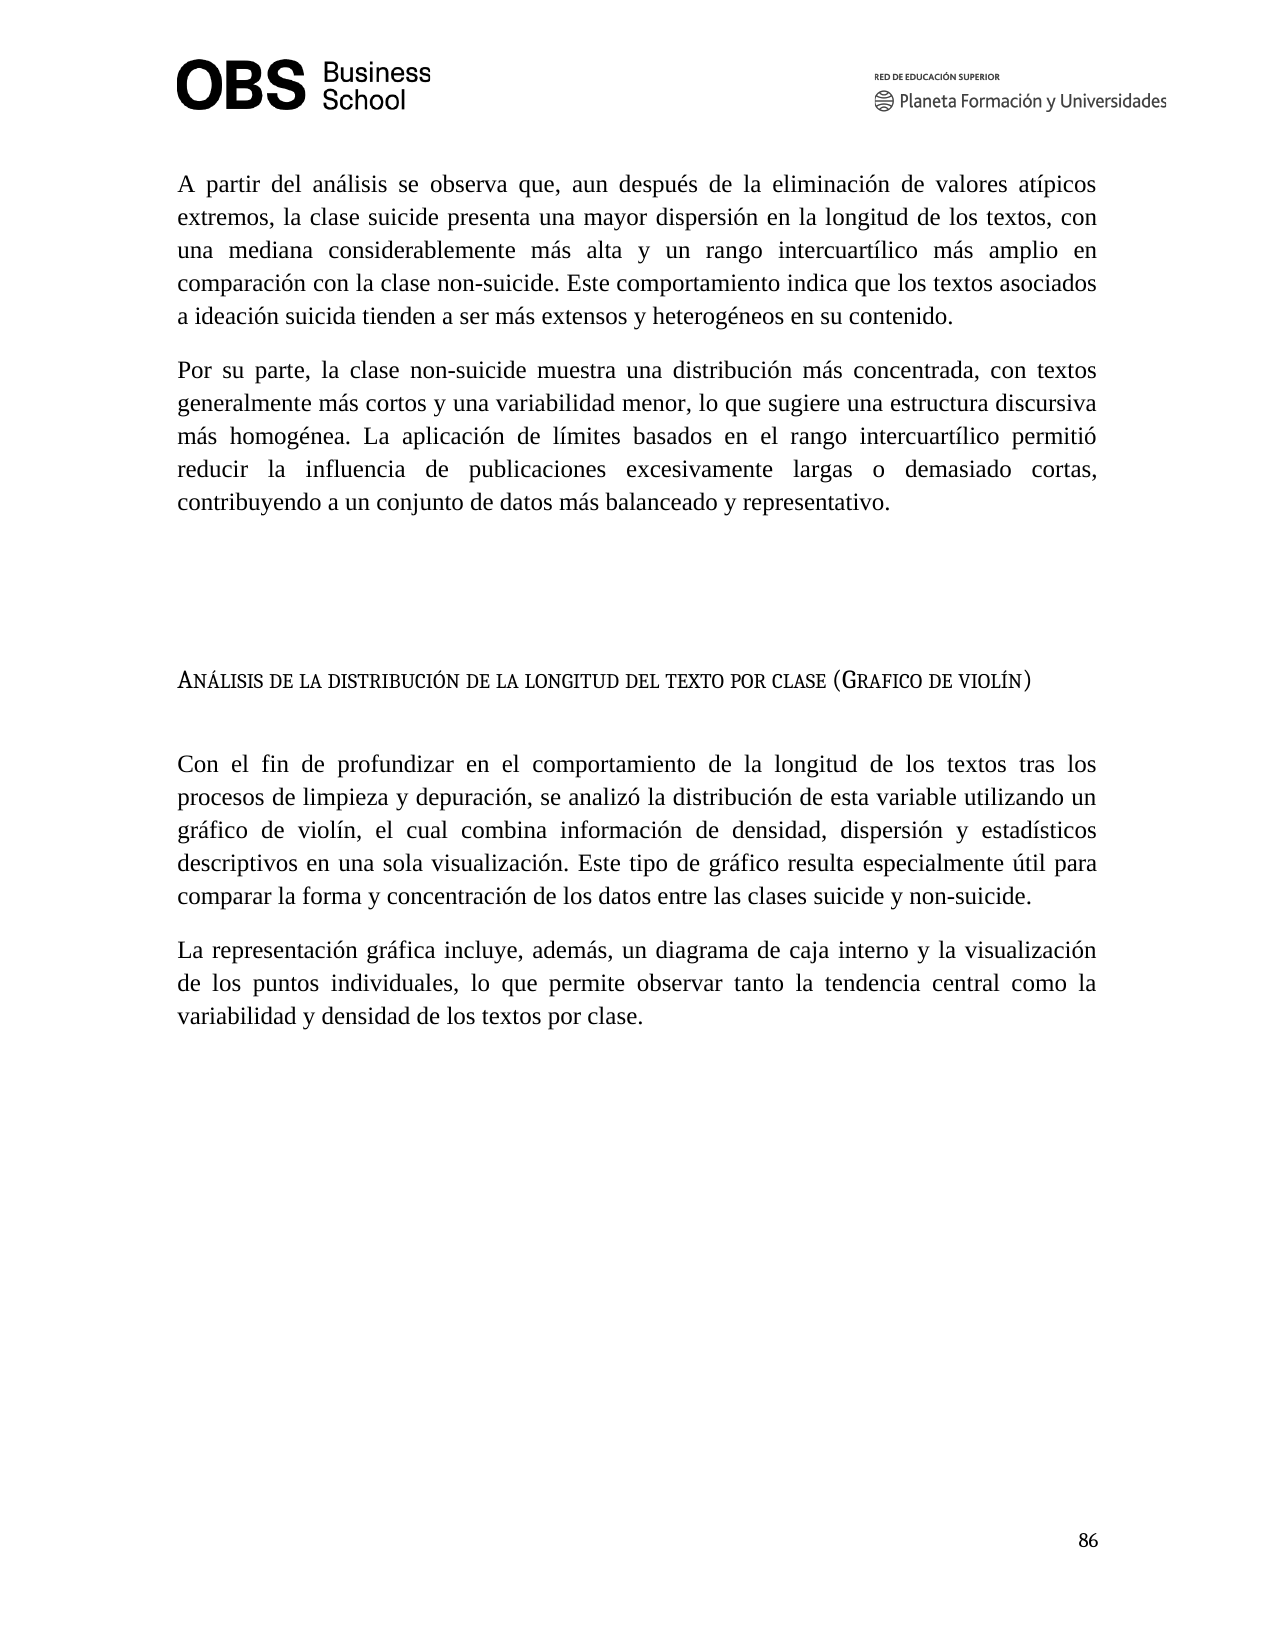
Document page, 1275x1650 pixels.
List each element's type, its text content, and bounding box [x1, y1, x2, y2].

picture [874, 72, 1167, 112]
text Con el fin de profundizar en el comportamiento de la longitud de los textos tras los procesos de limpieza y depuración, se analizó la distribución de esta variable utilizando un gráfico de violín, el cual combina información de densidad, dispersión y estadísticos descriptivos en una sola visualización. Este tipo de gráfico resulta especialmente útil para comparar la forma y concentración de los datos entre las clases suicide y non-suicide. [177, 749, 1098, 910]
subtitle Análisis de la distribución de la longitud del texto por clase (Grafico de violín) [177, 665, 1098, 695]
picture [177, 59, 431, 110]
text Por su parte, la clase non-suicide muestra una distribución más concentrada, con textos generalmente más cortos y una variabilidad menor, lo que sugiere una estructura discursiva más homogénea. La aplicación de límites basados en el rango intercuartílico permitió reducir la influencia de publicaciones excesivamente largas o demasiado cortas, contribuyendo a un conjunto de datos más balanceado y representativo. [177, 355, 1098, 516]
text A partir del análisis se observa que, aun después de la eliminación de valores atípicos extremos, la clase suicide presenta una mayor dispersión en la longitud de los textos, con una mediana considerablemente más alta y un rango intercuartílico más amplio en comparación con la clase non-suicide. Este comportamiento indica que los textos asociados a ideación suicida tienden a ser más extensos y heterogéneos en su contenido. [177, 169, 1098, 330]
text La representación gráfica incluye, además, un diagrama de caja interno y la visualización de los puntos individuales, lo que permite observar tanto la tendencia central como la variabilidad y densidad de los textos por clase. [177, 935, 1098, 1030]
